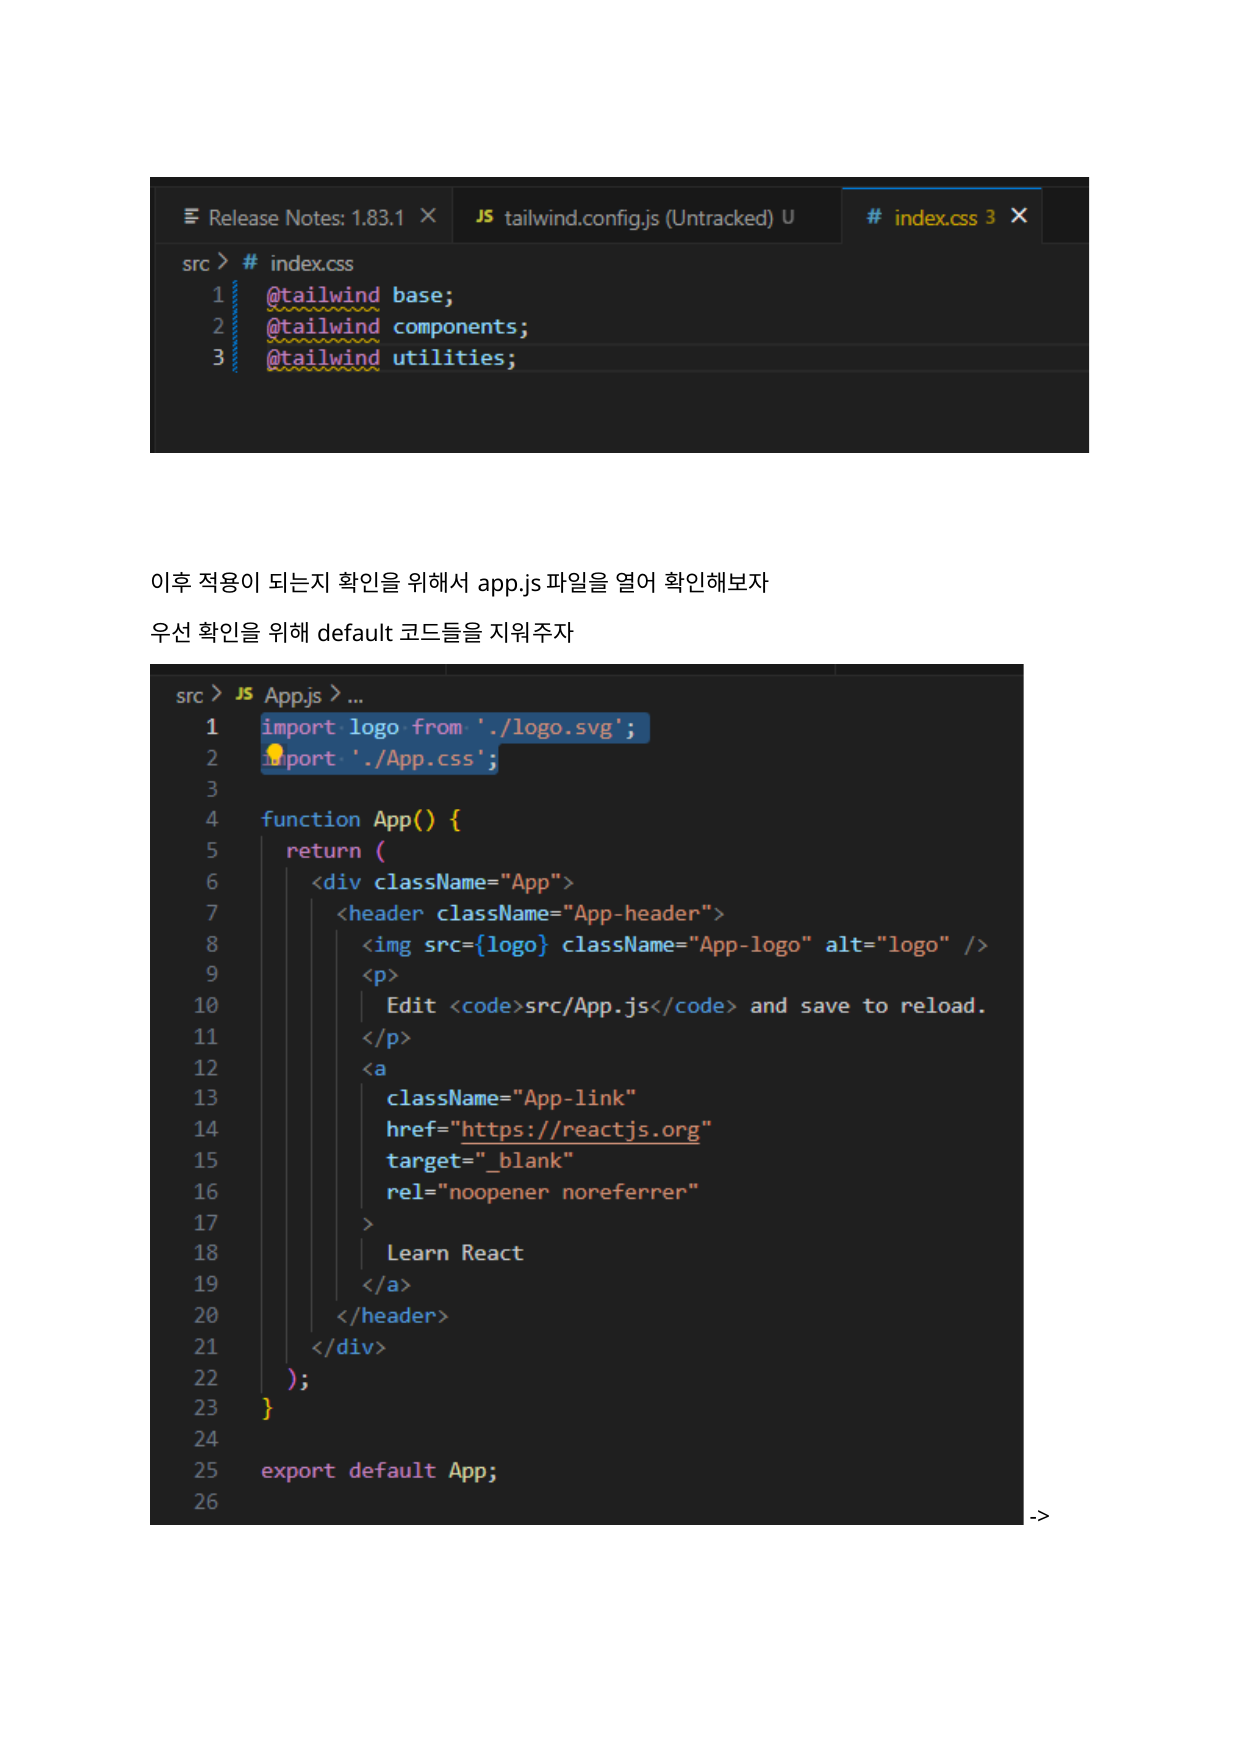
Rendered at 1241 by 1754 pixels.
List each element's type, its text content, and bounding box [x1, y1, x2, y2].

text 우선 확인을 위해 default 코드들을 지워주자 [150, 615, 1090, 648]
text 이후 적용이 되는지 확인을 위해서 app.js파일을 열어 확인해보자 [150, 565, 1090, 598]
picture [150, 664, 1024, 1525]
picture [150, 177, 1090, 453]
